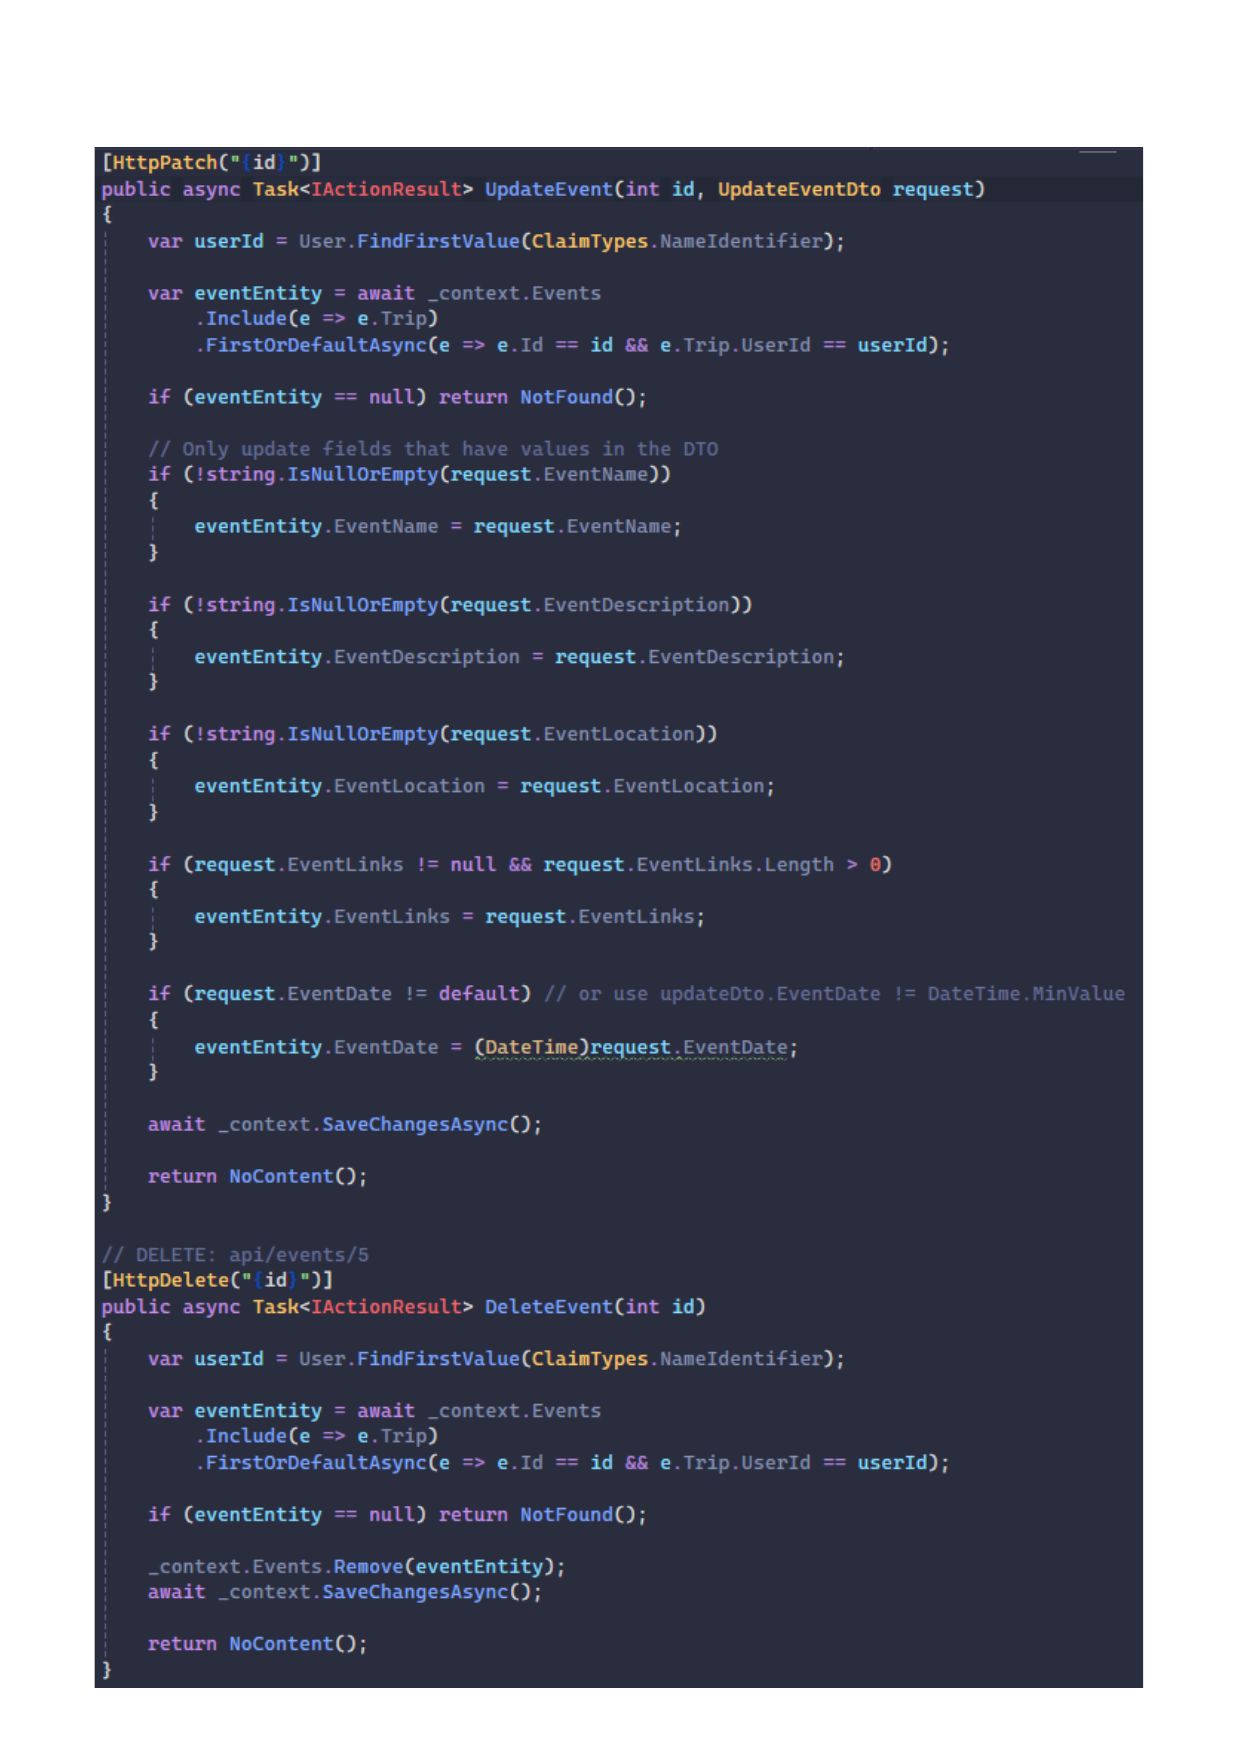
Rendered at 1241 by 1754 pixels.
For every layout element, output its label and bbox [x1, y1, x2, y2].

picture [93, 147, 1144, 1686]
